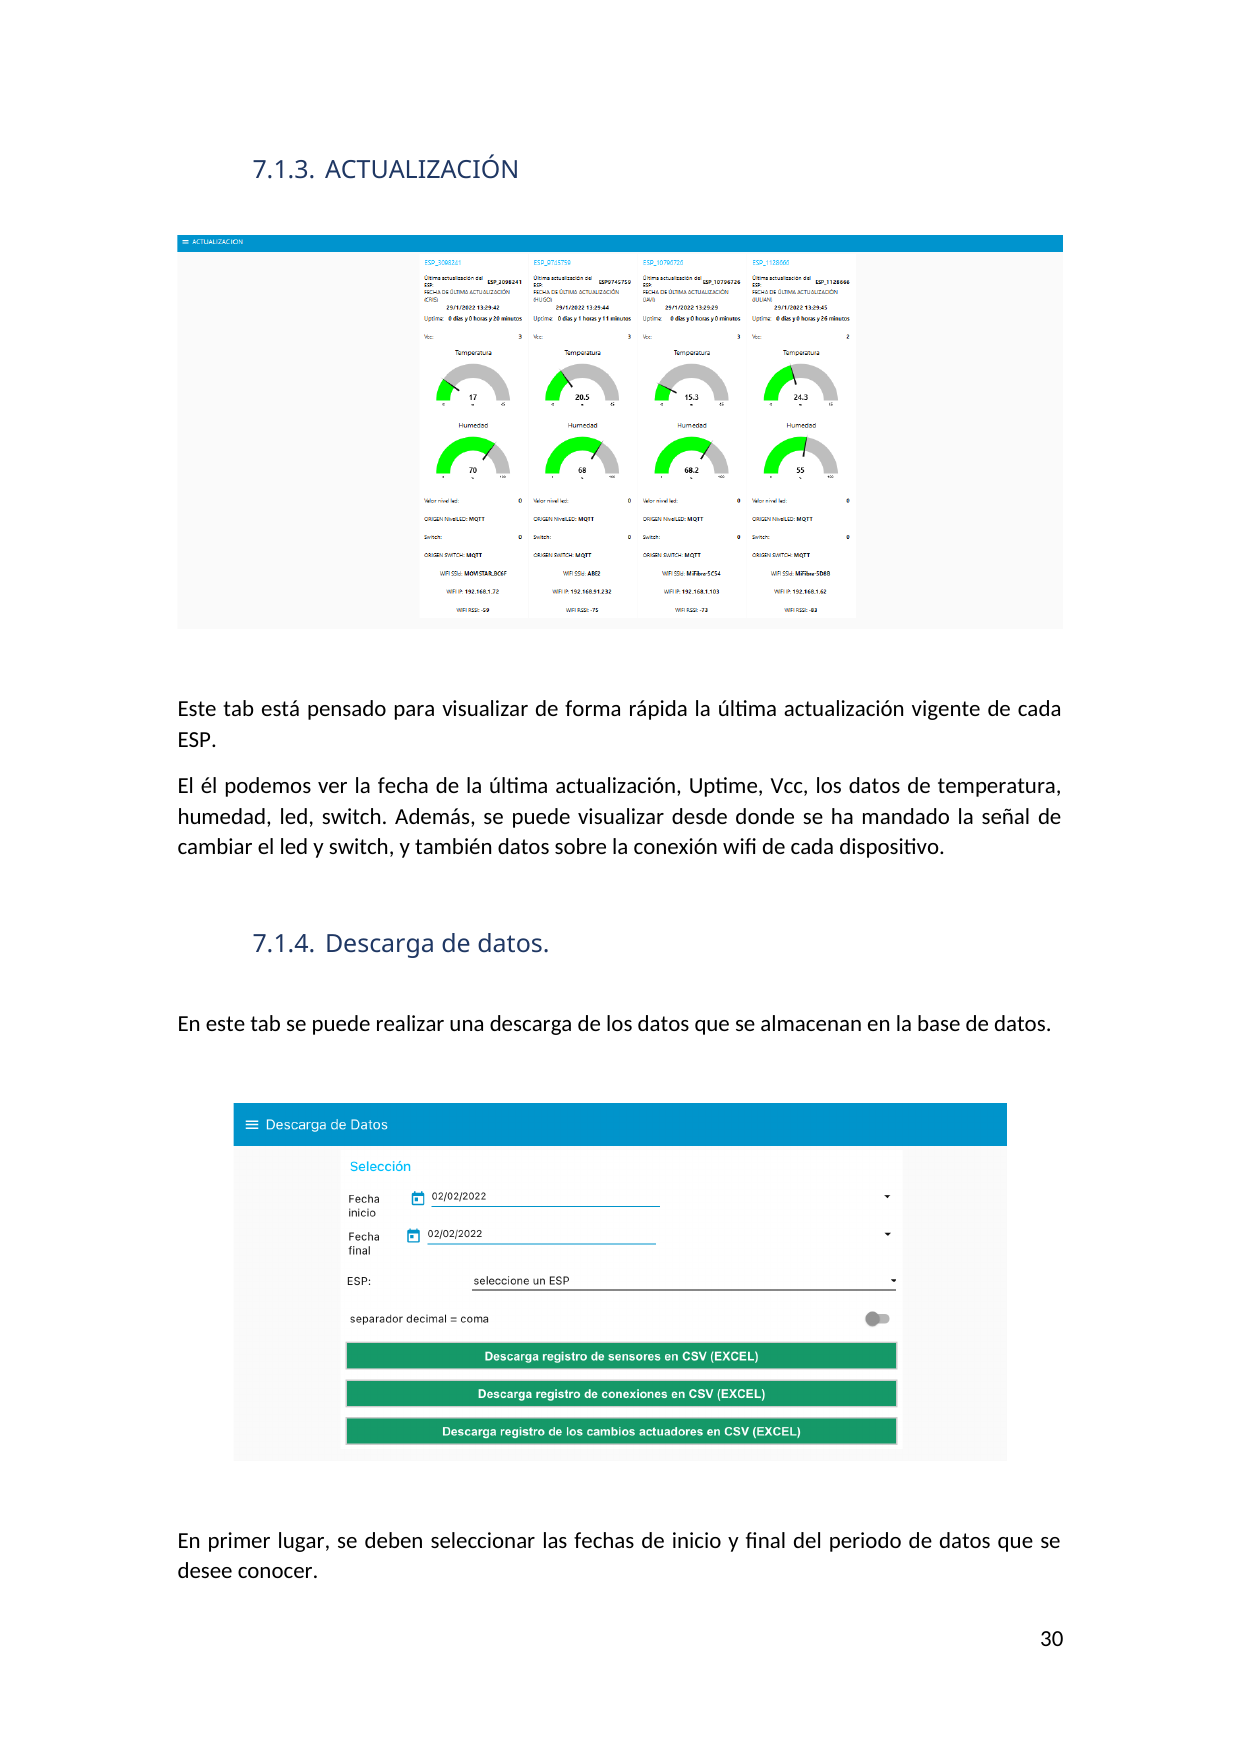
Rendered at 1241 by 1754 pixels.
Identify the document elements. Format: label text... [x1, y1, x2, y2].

text El él podemos ver la fecha de la última actualización, Uptime, Vcc, los datos de temperatura, humedad, led, switch. Además, se puede visualizar desde donde se ha mandado la señal de cambiar el led y switch, y también datos sobre la conexión wifi de cada dispositivo. [177, 772, 1063, 860]
text En primer lugar, se deben seleccionar las fechas de inicio y final del periodo de datos que se desee conocer. [177, 1526, 1063, 1584]
picture [177, 253, 1063, 629]
text Este tab está pensado para visualizar de forma rápida la última actualización vigente de cada ESP. [177, 694, 1063, 753]
picture [233, 1147, 1007, 1461]
subtitle Descarga de datos. [252, 926, 1063, 960]
subtitle ACTUALIZACIÓN [252, 152, 1063, 186]
text En este tab se puede realizar una descarga de los datos que se almacenan en la base de datos. [177, 1009, 1063, 1037]
